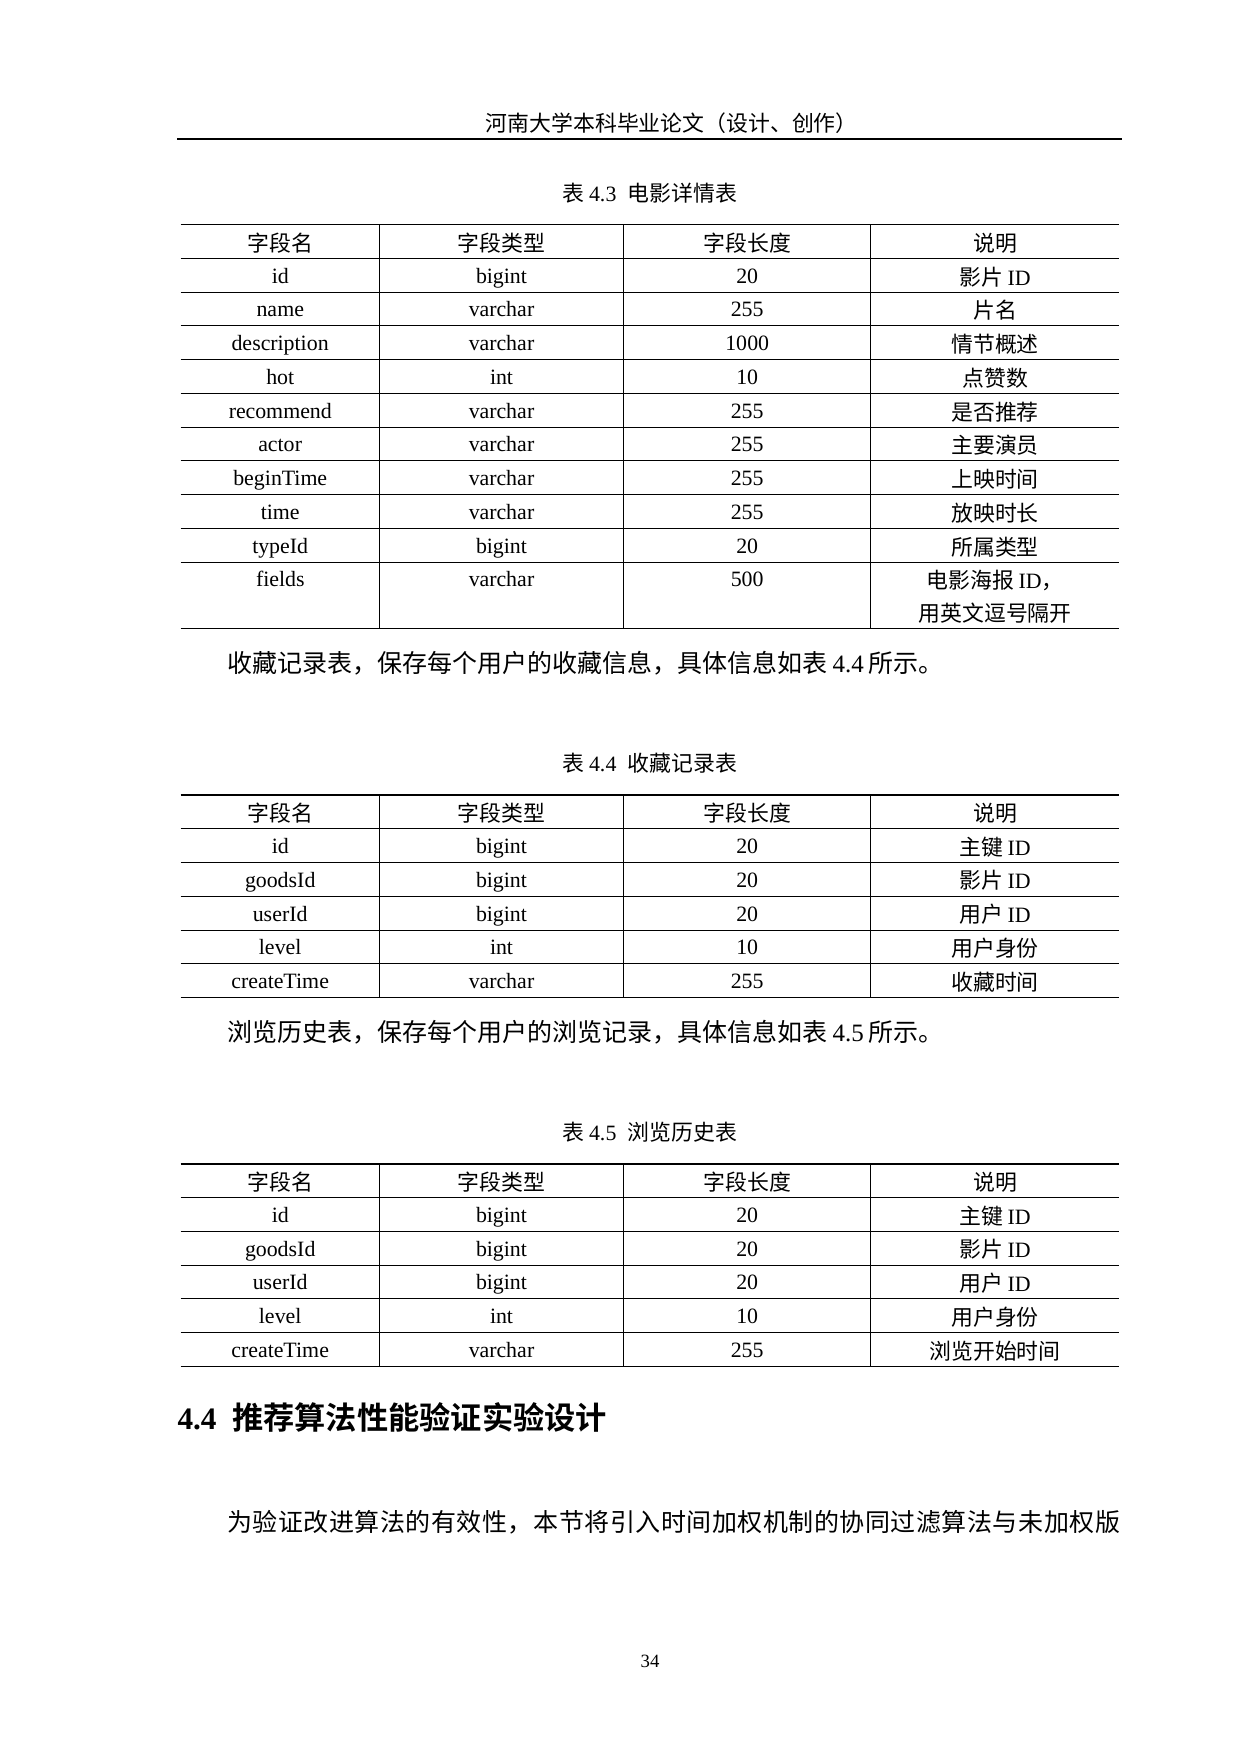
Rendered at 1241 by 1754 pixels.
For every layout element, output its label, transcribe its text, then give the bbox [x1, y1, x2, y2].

table_cell 255 [624, 1333, 870, 1366]
table_cell bigint [380, 1266, 623, 1298]
table_cell 点赞数 [871, 360, 1119, 393]
table_cell bigint [380, 529, 623, 562]
table_header 说明 [871, 796, 1119, 828]
text 表4.4 收藏记录表 [177, 745, 1122, 778]
table_cell time [181, 495, 379, 528]
table_cell 用户身份 [871, 931, 1119, 963]
table_cell varchar [380, 964, 623, 997]
table_cell 情节概述 [871, 326, 1119, 359]
table_cell varchar [380, 293, 623, 325]
table_cell hot [181, 360, 379, 393]
table_cell 用户ID [871, 1266, 1119, 1298]
table_cell 20 [624, 863, 870, 896]
table_cell createTime [181, 1333, 379, 1366]
table_cell id [181, 829, 379, 862]
table_cell 20 [624, 529, 870, 562]
table_cell 255 [624, 293, 870, 325]
table_cell bigint [380, 897, 623, 929]
table_cell bigint [380, 1198, 623, 1231]
table_cell 浏览开始时间 [871, 1333, 1119, 1366]
table_cell userId [181, 897, 379, 929]
table_cell 上映时间 [871, 461, 1119, 494]
table_cell 电影海报ID， 用英文逗号隔开 [871, 563, 1119, 628]
table_cell id [181, 1198, 379, 1231]
table_cell varchar [380, 461, 623, 494]
table_header 字段类型 [380, 225, 623, 258]
table_cell 10 [624, 360, 870, 393]
table_cell 255 [624, 394, 870, 427]
table_cell 影片ID [871, 863, 1119, 896]
table_cell varchar [380, 326, 623, 359]
table_cell 所属类型 [871, 529, 1119, 562]
table_cell varchar [380, 495, 623, 528]
table_cell 10 [624, 1299, 870, 1332]
table_cell varchar [380, 1333, 623, 1366]
table_cell 20 [624, 897, 870, 929]
table_cell int [380, 931, 623, 963]
table_cell 20 [624, 1232, 870, 1264]
table_cell 收藏时间 [871, 964, 1119, 997]
table_cell 用户ID [871, 897, 1119, 929]
table_cell goodsId [181, 1232, 379, 1264]
table_cell 255 [624, 428, 870, 460]
table_header 字段长度 [624, 796, 870, 828]
table_cell bigint [380, 863, 623, 896]
table_cell 500 [624, 563, 870, 628]
table_cell 是否推荐 [871, 394, 1119, 427]
table_cell fields [181, 563, 379, 628]
table_cell recommend [181, 394, 379, 427]
table_cell int [380, 1299, 623, 1332]
table_cell 放映时长 [871, 495, 1119, 528]
table_cell level [181, 931, 379, 963]
table_cell bigint [380, 259, 623, 292]
table_header 说明 [871, 1165, 1119, 1197]
table_cell goodsId [181, 863, 379, 896]
table_header 字段长度 [624, 225, 870, 258]
table_cell 片名 [871, 293, 1119, 325]
table_cell varchar [380, 394, 623, 427]
text 表4.5 浏览历史表 [177, 1114, 1122, 1147]
table_cell id [181, 259, 379, 292]
table_cell 20 [624, 829, 870, 862]
table_cell beginTime [181, 461, 379, 494]
table_cell 用户身份 [871, 1299, 1119, 1332]
table_cell 255 [624, 461, 870, 494]
table_header 字段类型 [380, 1165, 623, 1197]
table_cell 255 [624, 495, 870, 528]
text 表4.3 电影详情表 [177, 175, 1122, 208]
table_cell 主键ID [871, 829, 1119, 862]
table_cell name [181, 293, 379, 325]
table_header 字段名 [181, 1165, 379, 1197]
table_cell 10 [624, 931, 870, 963]
table_header 字段名 [181, 796, 379, 828]
table_header 说明 [871, 225, 1119, 258]
table_cell 影片ID [871, 259, 1119, 292]
table_cell 影片ID [871, 1232, 1119, 1264]
table_cell typeId [181, 529, 379, 562]
table_cell bigint [380, 1232, 623, 1264]
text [177, 1488, 1122, 1553]
text 收藏记录表，保存每个用户的收藏信息，具体信息如表4.4所示。 [177, 629, 1122, 694]
table_header 字段名 [181, 225, 379, 258]
table_cell 1000 [624, 326, 870, 359]
table_cell 主键ID [871, 1198, 1119, 1231]
table_cell 20 [624, 259, 870, 292]
table_cell createTime [181, 964, 379, 997]
table_cell actor [181, 428, 379, 460]
table_cell bigint [380, 829, 623, 862]
table_cell varchar [380, 563, 623, 628]
subtitle 4.4 推荐算法性能验证实验设计 [177, 1383, 1122, 1449]
table_cell 255 [624, 964, 870, 997]
table_cell int [380, 360, 623, 393]
table_cell varchar [380, 428, 623, 460]
table_header 字段长度 [624, 1165, 870, 1197]
table_cell userId [181, 1266, 379, 1298]
table_cell level [181, 1299, 379, 1332]
table_cell 20 [624, 1266, 870, 1298]
table_cell description [181, 326, 379, 359]
table_cell 主要演员 [871, 428, 1119, 460]
table_cell 20 [624, 1198, 870, 1231]
text 浏览历史表，保存每个用户的浏览记录，具体信息如表4.5所示。 [177, 998, 1122, 1063]
table_header 字段类型 [380, 796, 623, 828]
